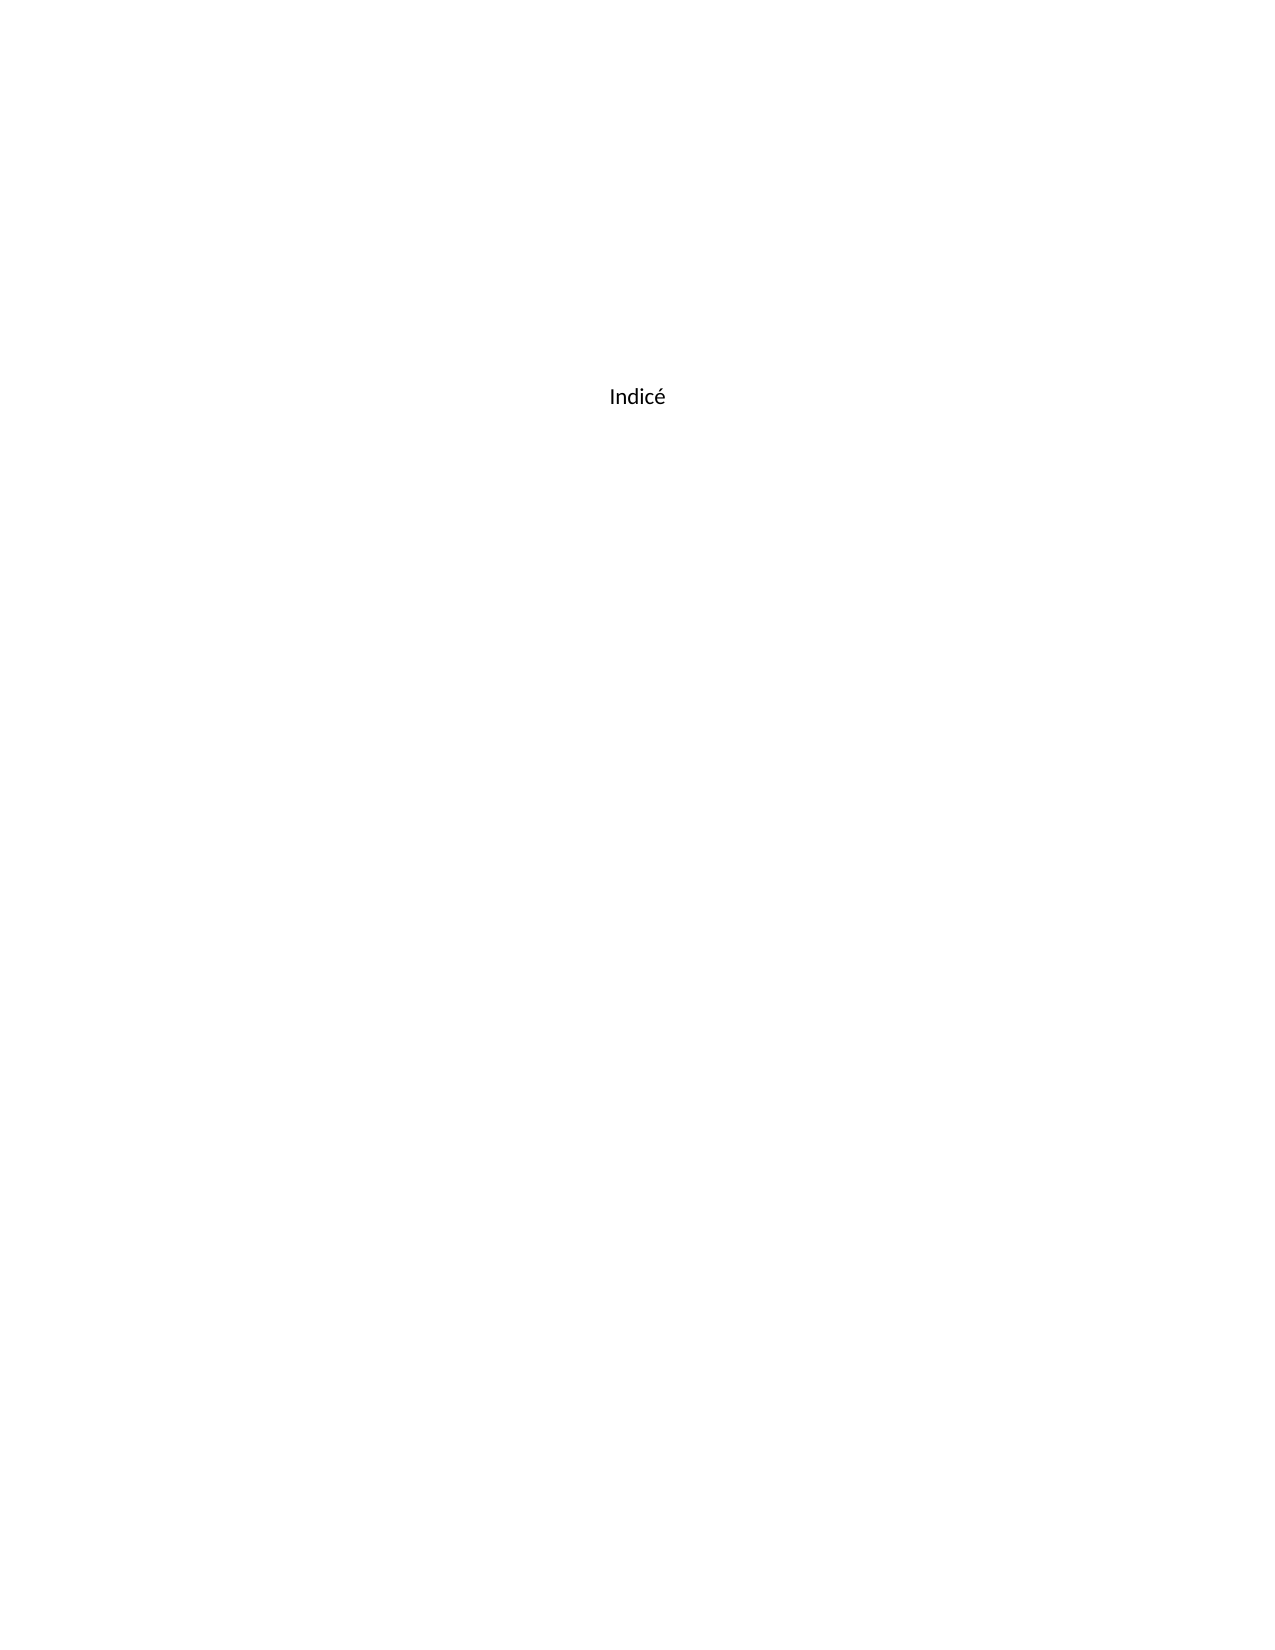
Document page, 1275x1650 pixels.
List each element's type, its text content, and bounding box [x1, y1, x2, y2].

text Indicé [177, 382, 1098, 410]
